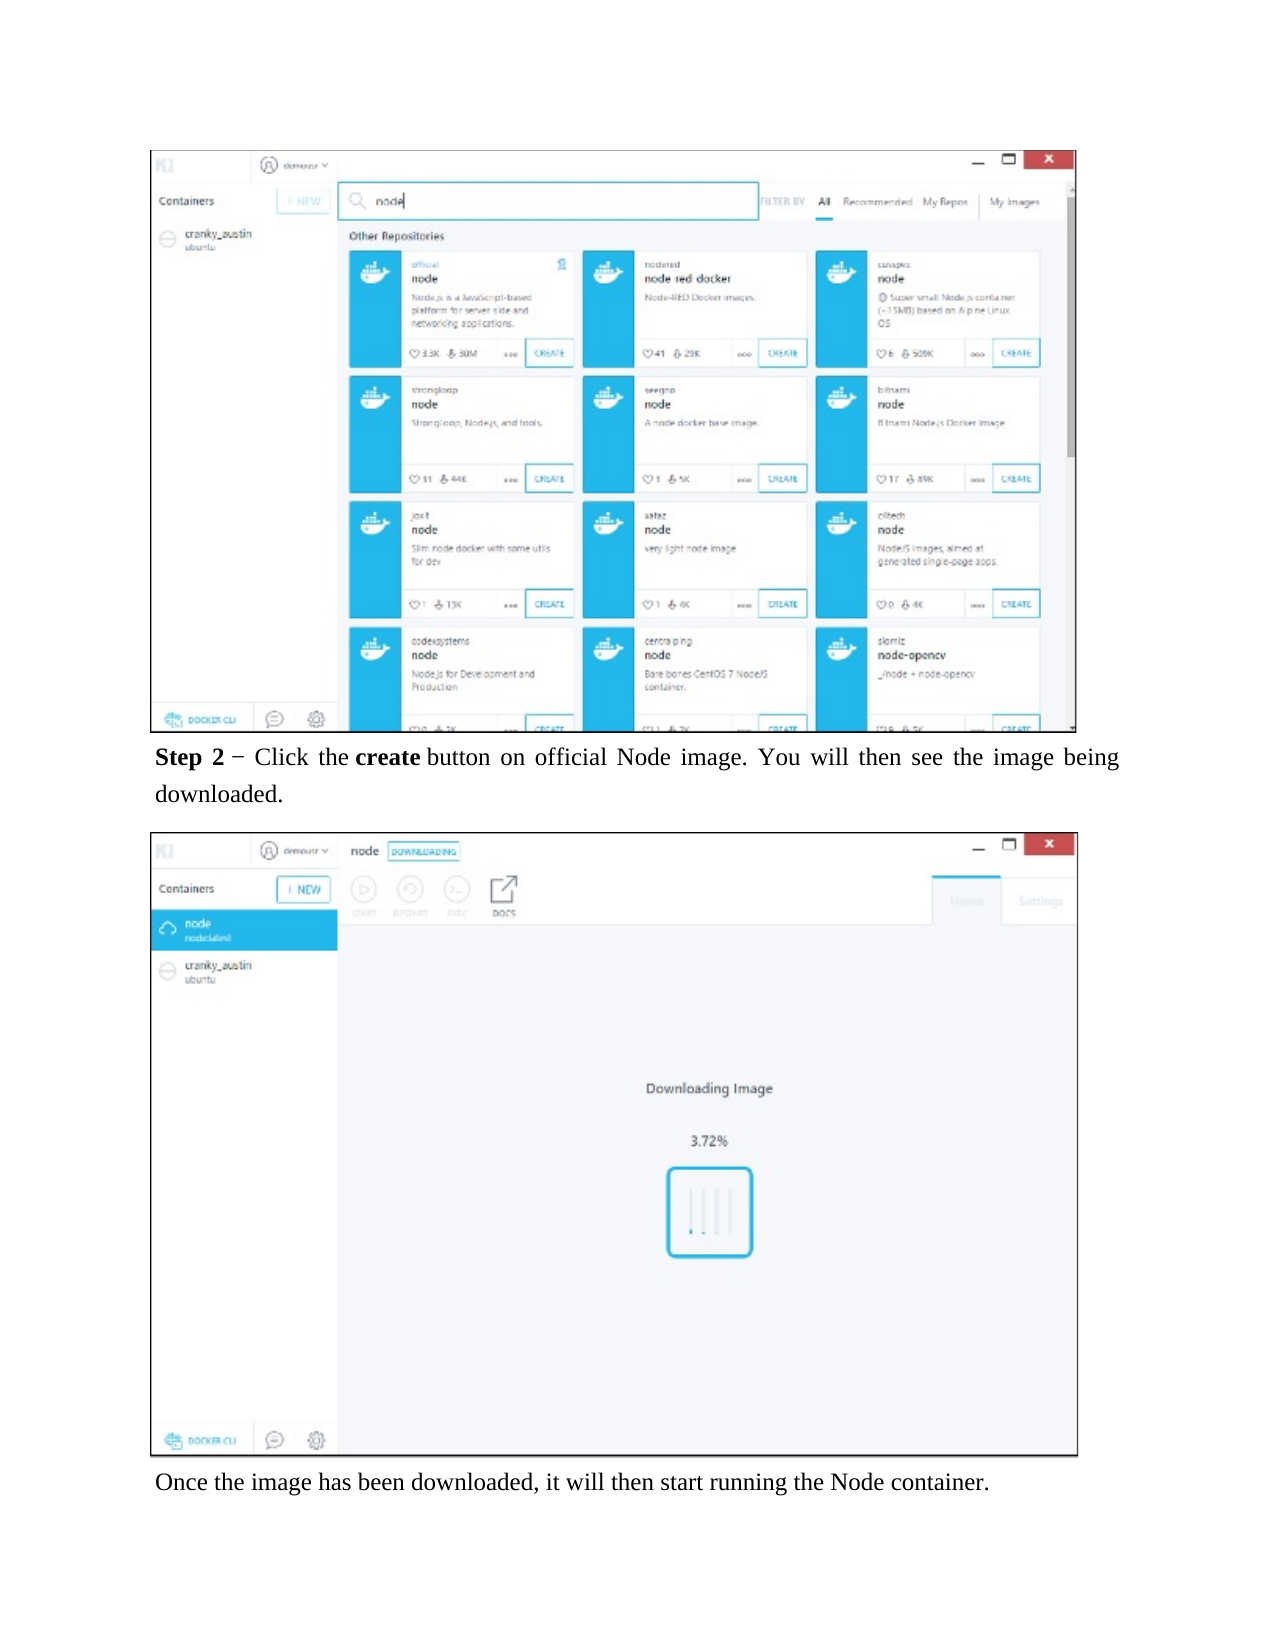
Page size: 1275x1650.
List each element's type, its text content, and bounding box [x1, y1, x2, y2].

picture [150, 832, 1079, 1458]
text Step 2 − Click the create button on official Node image. You will then see the image being downloaded. [155, 733, 1120, 808]
picture [150, 150, 1077, 733]
text Once the image has been downloaded, it will then start running the Node container. [155, 1458, 1120, 1495]
